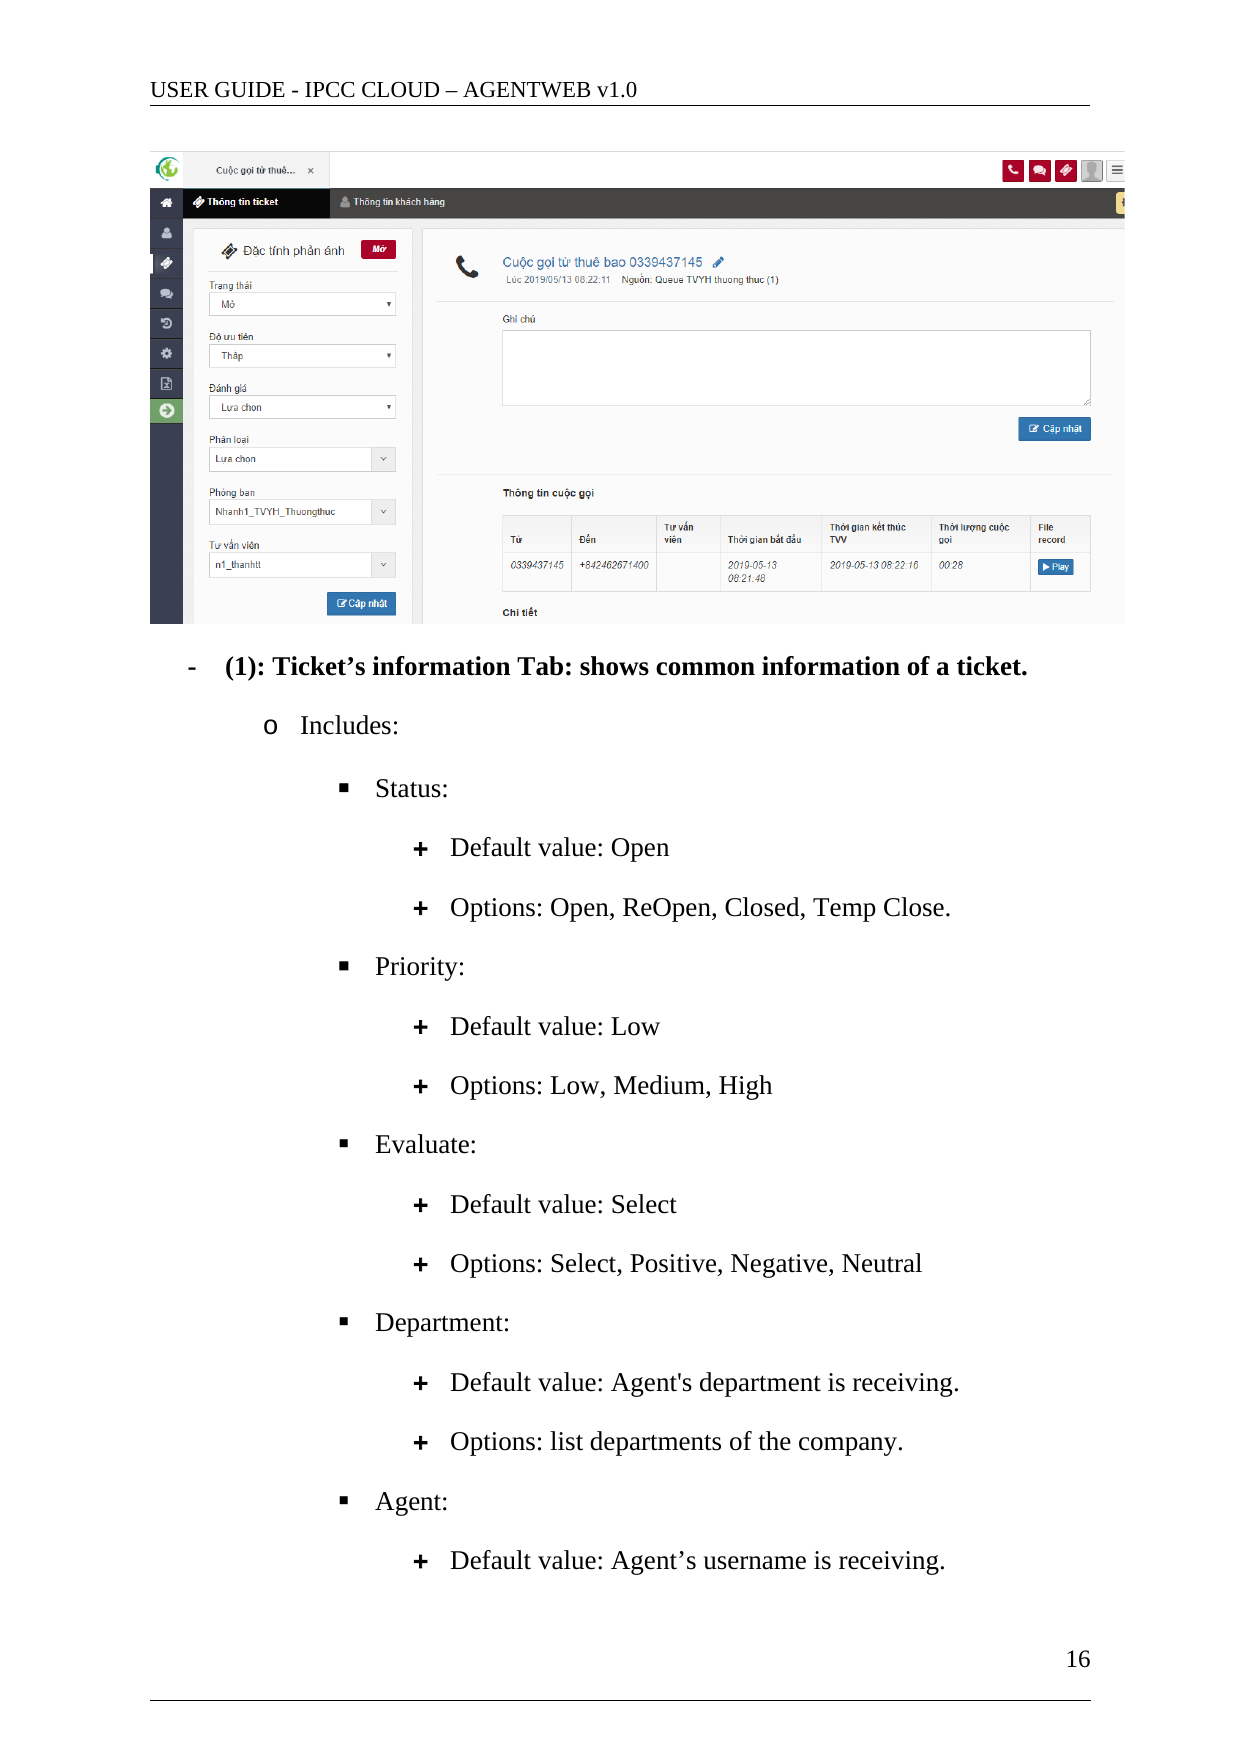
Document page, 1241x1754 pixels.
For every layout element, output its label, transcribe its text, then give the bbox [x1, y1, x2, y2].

list Options: Open, ReOpen, Closed, Temp Close. [412, 891, 1090, 922]
list Evaluate: [337, 1128, 1090, 1159]
list Default value: Agent's department is receiving. [412, 1366, 1090, 1397]
list Includes: [262, 709, 1090, 743]
list Priority: [337, 950, 1090, 981]
list Department: [337, 1306, 1090, 1338]
list Options: Select, Positive, Negative, Neutral [412, 1247, 1090, 1278]
list (1): Ticket’s information Tab: shows common information of a ticket. [187, 650, 1090, 681]
list Default value: Low [412, 1009, 1090, 1041]
picture [150, 150, 1125, 624]
list Options: list departments of the company. [412, 1425, 1090, 1456]
list Default value: Agent’s username is receiving. [412, 1544, 1090, 1575]
list Agent: [337, 1484, 1090, 1516]
list Status: [337, 772, 1090, 803]
list Options: Low, Medium, High [412, 1069, 1090, 1100]
list Default value: Open [412, 831, 1090, 863]
list Default value: Select [412, 1188, 1090, 1219]
